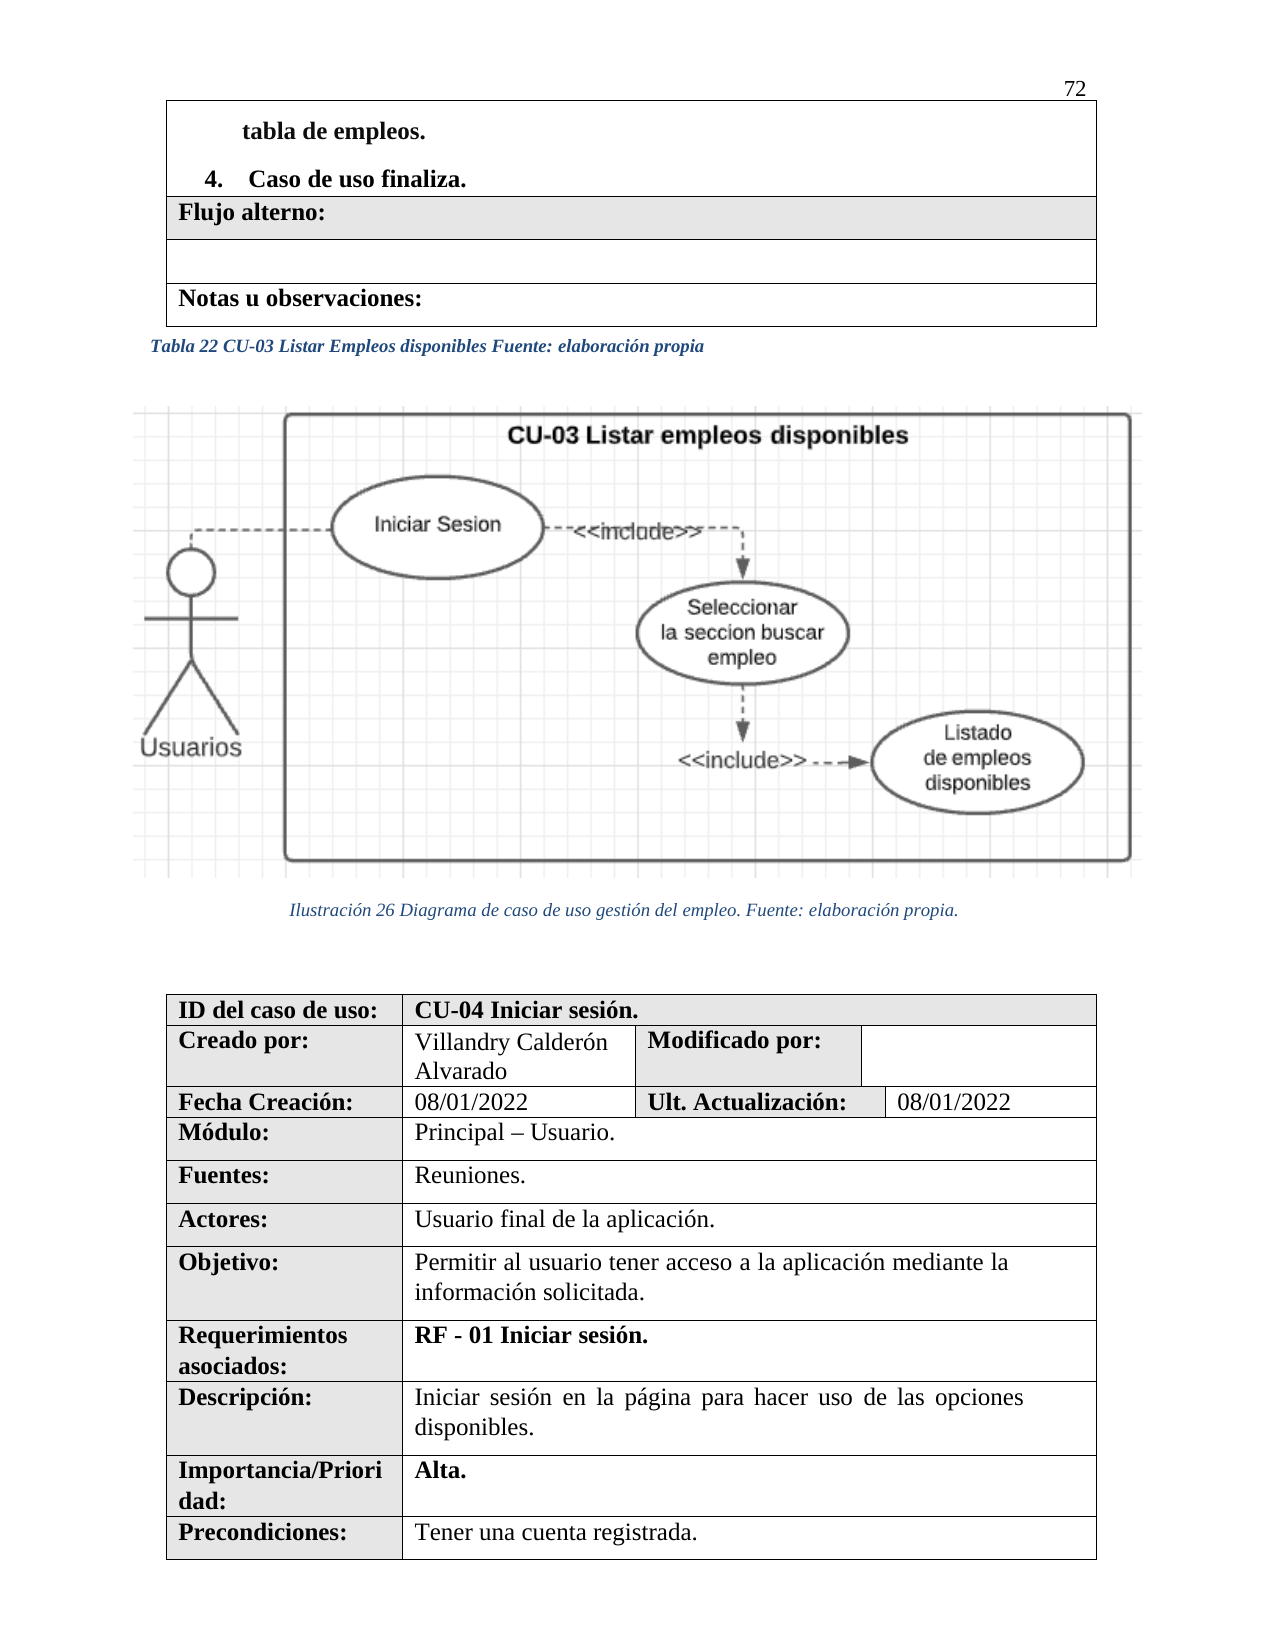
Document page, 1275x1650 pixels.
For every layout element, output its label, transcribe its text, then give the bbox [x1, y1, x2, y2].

table_header ID del caso de uso: [167, 995, 402, 1025]
table_cell Fuentes: [167, 1161, 402, 1203]
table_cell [167, 101, 1096, 196]
table_cell Modificado por: [636, 1026, 861, 1086]
table_cell Fecha Creación: [167, 1087, 402, 1117]
table_cell RF - 01 Iniciar sesión. [403, 1321, 1096, 1381]
table_cell Tener una cuenta registrada. [403, 1517, 1096, 1559]
table_cell Importancia/Priori dad: [167, 1456, 402, 1516]
table_cell Objetivo: [167, 1247, 402, 1320]
table_cell Villandry Calderón Alvarado [403, 1026, 635, 1086]
text Tabla 22 CU-03 Listar Empleos disponibles Fuente: elaboración propia [150, 335, 1099, 357]
table_cell Alta. [403, 1456, 1096, 1516]
table_cell Flujo alterno: [167, 197, 1096, 239]
table_cell Actores: [167, 1204, 402, 1246]
table_cell Creado por: [167, 1026, 402, 1086]
table_cell Usuario final de la aplicación. [403, 1204, 1096, 1246]
table_cell Requerimientos asociados: [167, 1321, 402, 1381]
table_cell Descripción: [167, 1382, 402, 1455]
text Ilustración 26 Diagrama de caso de uso gestión del empleo. Fuente: elaboración propia. [150, 878, 1099, 920]
table_cell Notas u observaciones: [167, 284, 1096, 326]
table_cell Iniciar sesión en la página para hacer uso de las opciones disponibles. [403, 1382, 1096, 1455]
picture [132, 406, 1143, 878]
table_cell Ult. Actualización: [636, 1087, 885, 1117]
table_header CU-04 Iniciar sesión. [403, 995, 1096, 1025]
table_cell 08/01/2022 [403, 1087, 635, 1117]
table_cell [167, 240, 1096, 282]
table_cell Reuniones. [403, 1161, 1096, 1203]
table_cell [862, 1026, 1096, 1086]
table_cell Módulo: [167, 1118, 402, 1160]
table_cell 08/01/2022 [886, 1087, 1096, 1117]
table_cell Precondiciones: [167, 1517, 402, 1559]
table_cell Principal – Usuario. [403, 1118, 1096, 1160]
table_cell Permitir al usuario tener acceso a la aplicación mediante la información solicitada. [403, 1247, 1096, 1320]
